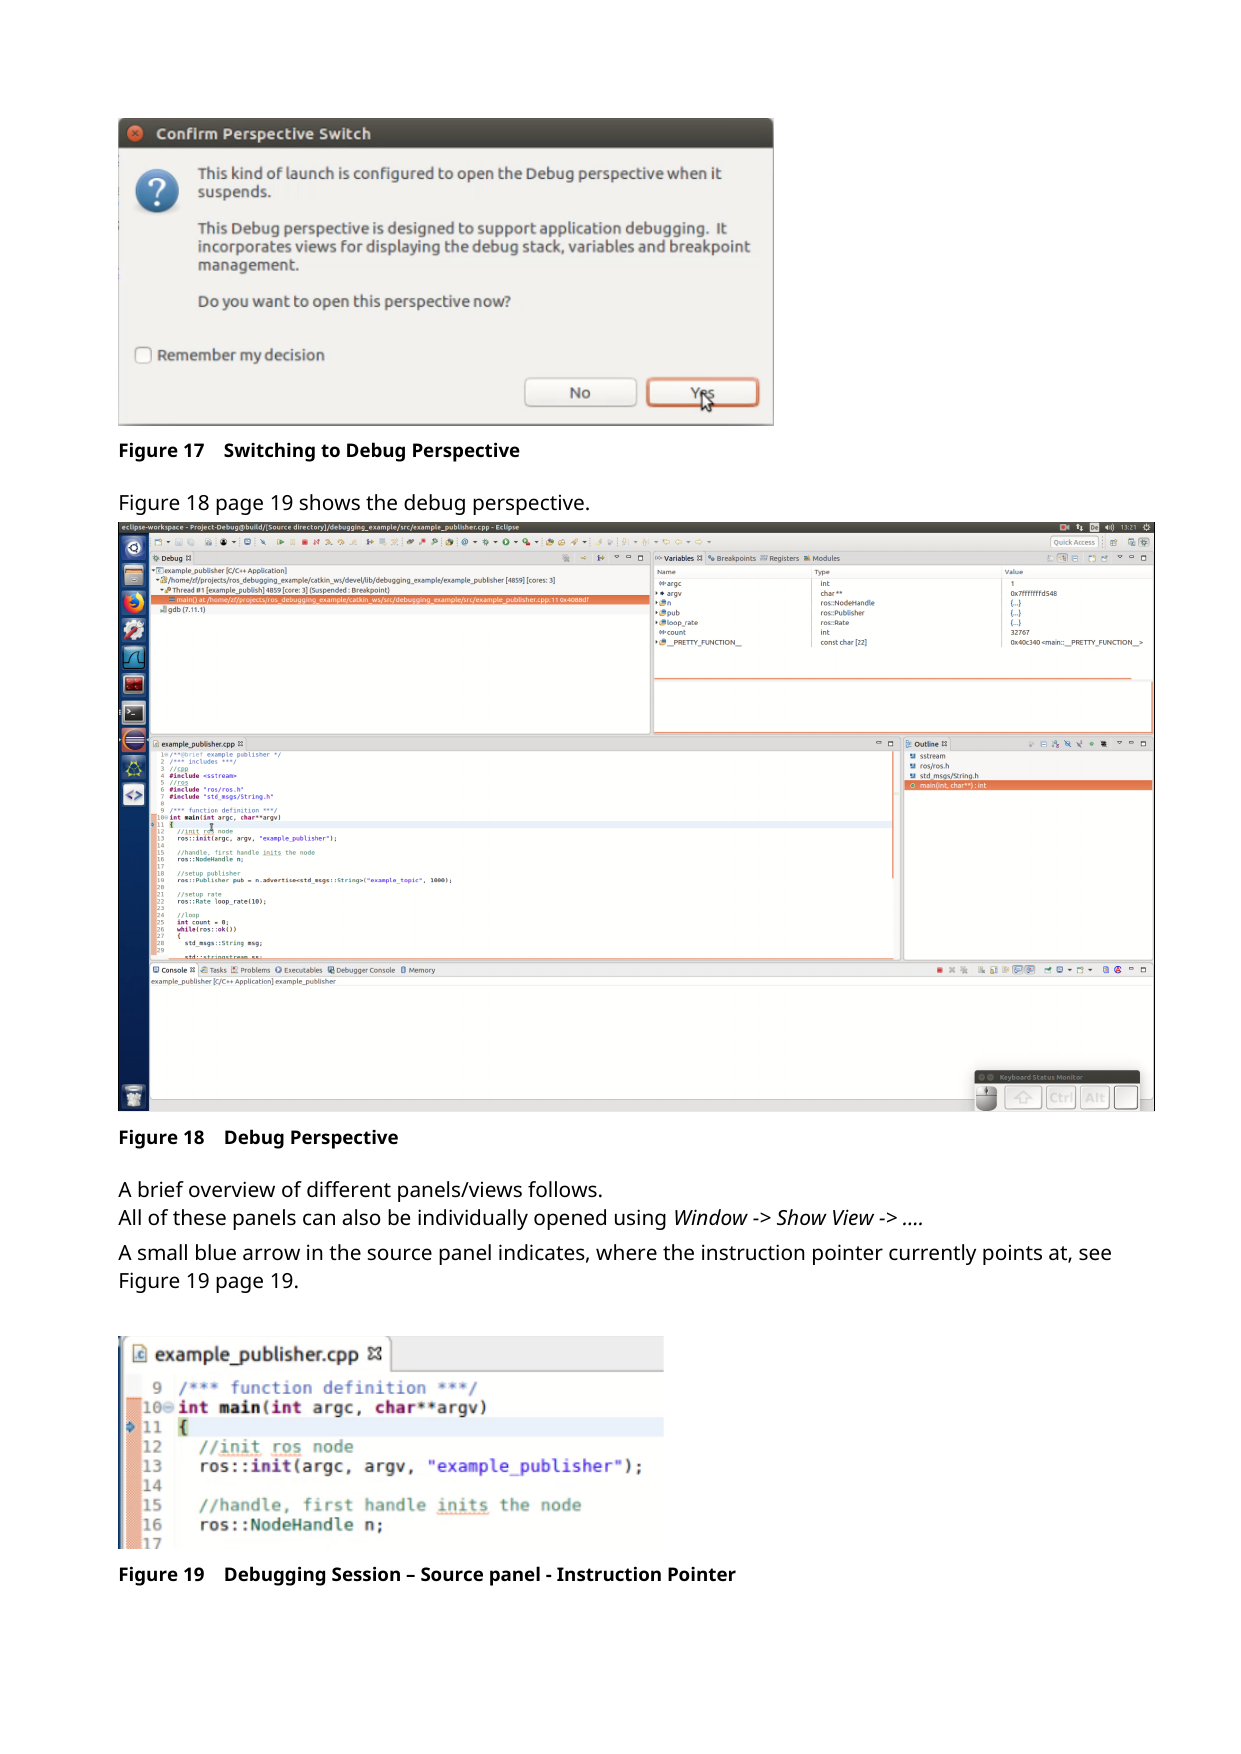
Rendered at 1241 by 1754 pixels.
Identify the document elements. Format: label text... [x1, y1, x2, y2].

text A small blue arrow in the source panel indicates, where the instruction pointer currently points at, see Figure 19 page 24. [118, 1238, 1152, 1295]
text Figure 19 Debugging Session – Source panel - Instruction Pointer [118, 1561, 1152, 1587]
text Figure 18 page 23 shows the debug perspective. [118, 488, 1152, 517]
text A brief overview of different panels/views follows. All of these panels can also be individually opened using Window -> Show View -> …. [118, 1175, 1152, 1232]
picture [118, 522, 1155, 1112]
picture [118, 118, 774, 426]
picture [118, 1336, 664, 1549]
text Figure 17 Switching to Debug Perspective [118, 438, 1152, 463]
text Figure 18 Debug Perspective [118, 1124, 1152, 1150]
